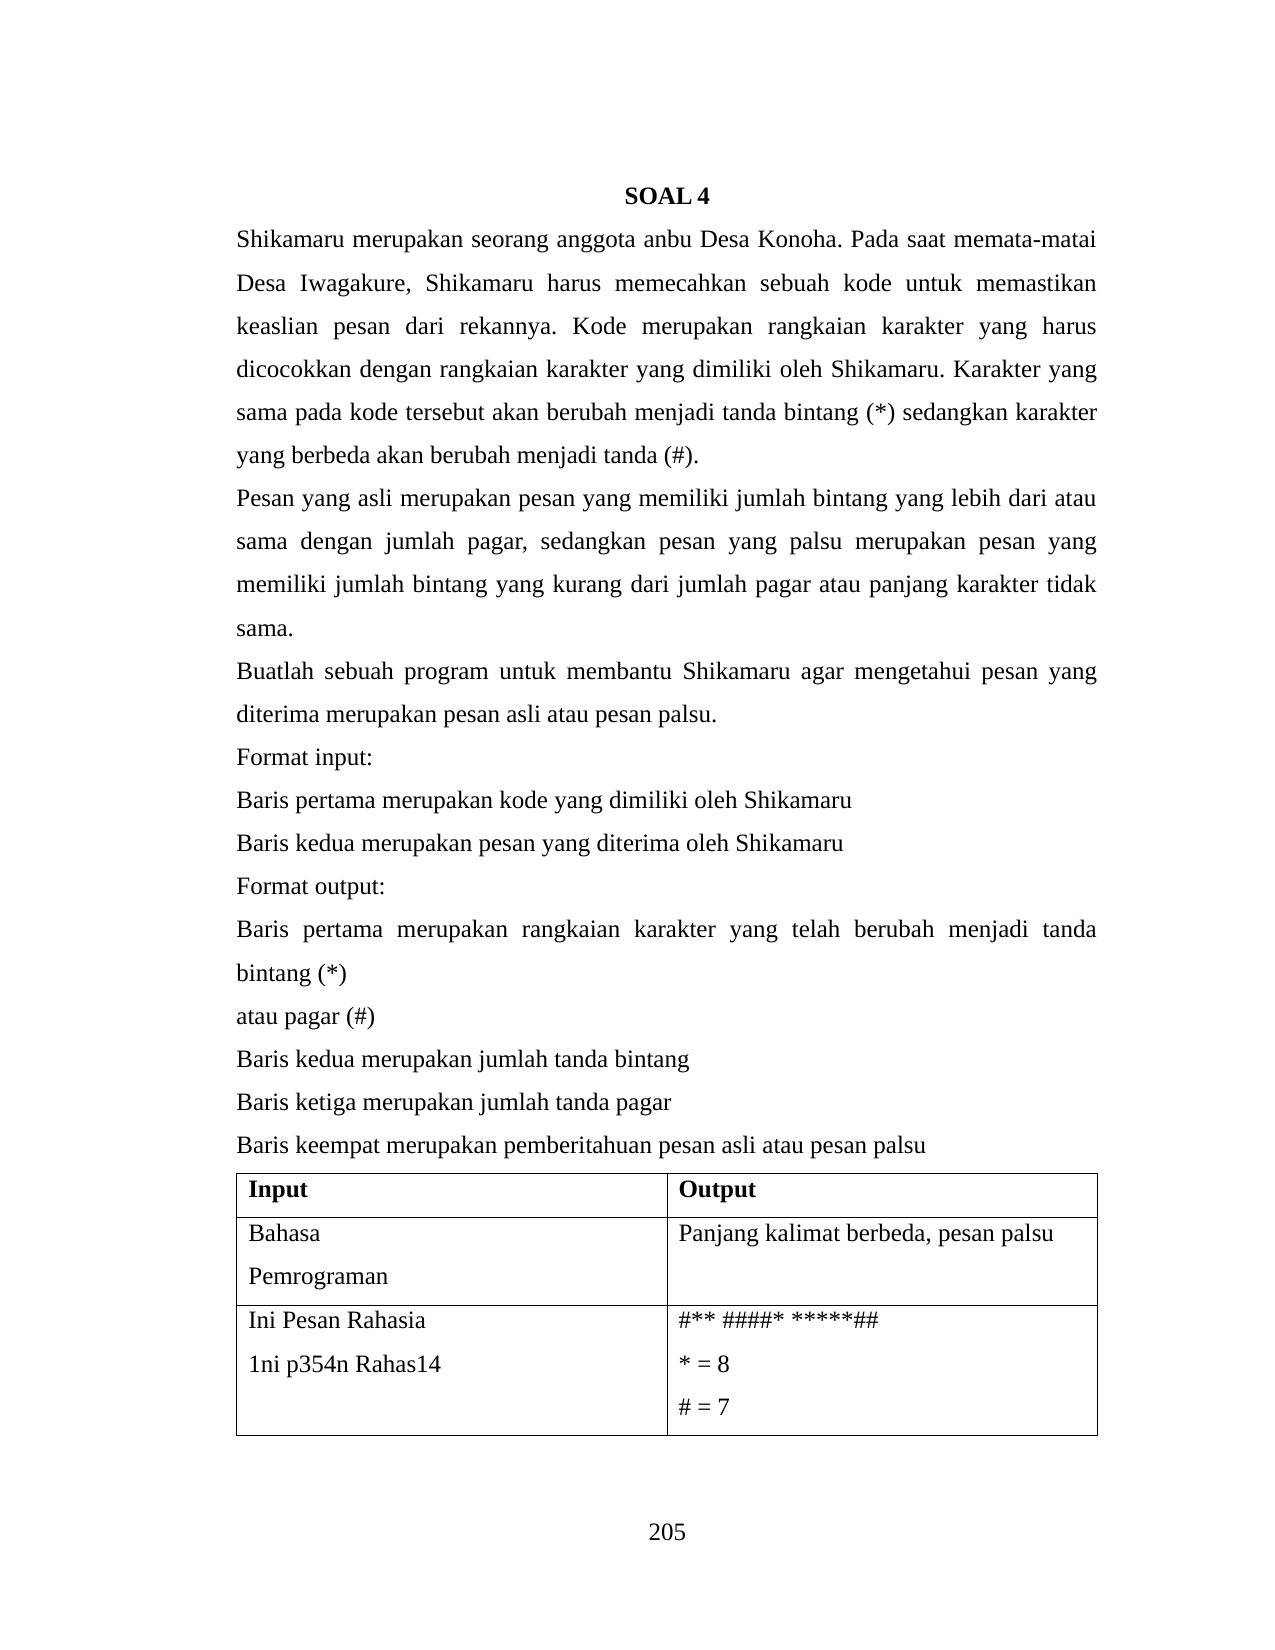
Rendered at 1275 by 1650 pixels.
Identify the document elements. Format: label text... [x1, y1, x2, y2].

text Pesan yang asli merupakan pesan yang memiliki jumlah bintang yang lebih dari atau sama dengan jumlah pagar, sedangkan pesan yang palsu merupakan pesan yang memiliki jumlah bintang yang kurang dari jumlah pagar atau panjang karakter tidak sama. [236, 483, 1098, 641]
table_header Output [668, 1174, 1097, 1217]
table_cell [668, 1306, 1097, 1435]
table_cell Panjang kalimat berbeda, pesan palsu [668, 1218, 1097, 1304]
text Baris pertama merupakan rangkaian karakter yang telah berubah menjadi tanda bintang (*) [236, 914, 1098, 986]
text Baris pertama merupakan kode yang dimiliki oleh Shikamaru [236, 785, 1098, 814]
text Baris ketiga merupakan jumlah tanda pagar [236, 1087, 1098, 1116]
text Format output: [236, 871, 1098, 900]
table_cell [237, 1306, 667, 1435]
text atau pagar (#) [236, 1001, 1098, 1029]
text Baris kedua merupakan jumlah tanda bintang [236, 1044, 1098, 1073]
text Baris kedua merupakan pesan yang diterima oleh Shikamaru [236, 828, 1098, 857]
subtitle SOAL 4 [236, 181, 1098, 210]
text Shikamaru merupakan seorang anggota anbu Desa Konoha. Pada saat memata-matai Desa Iwagakure, Shikamaru harus memecahkan sebuah kode untuk memastikan keaslian pesan dari rekannya. Kode merupakan rangkaian karakter yang harus dicocokkan dengan rangkaian karakter yang dimiliki oleh Shikamaru. Karakter yang sama pada kode tersebut akan berubah menjadi tanda bintang (*) sedangkan karakter yang berbeda akan berubah menjadi tanda (#). [236, 224, 1098, 469]
table_header Input [237, 1174, 667, 1217]
text Buatlah sebuah program untuk membantu Shikamaru agar mengetahui pesan yang diterima merupakan pesan asli atau pesan palsu. [236, 656, 1098, 728]
text Format input: [236, 742, 1098, 771]
text Baris keempat merupakan pemberitahuan pesan asli atau pesan palsu [236, 1130, 1098, 1159]
table_cell Bahasa Pemrograman [237, 1218, 667, 1304]
